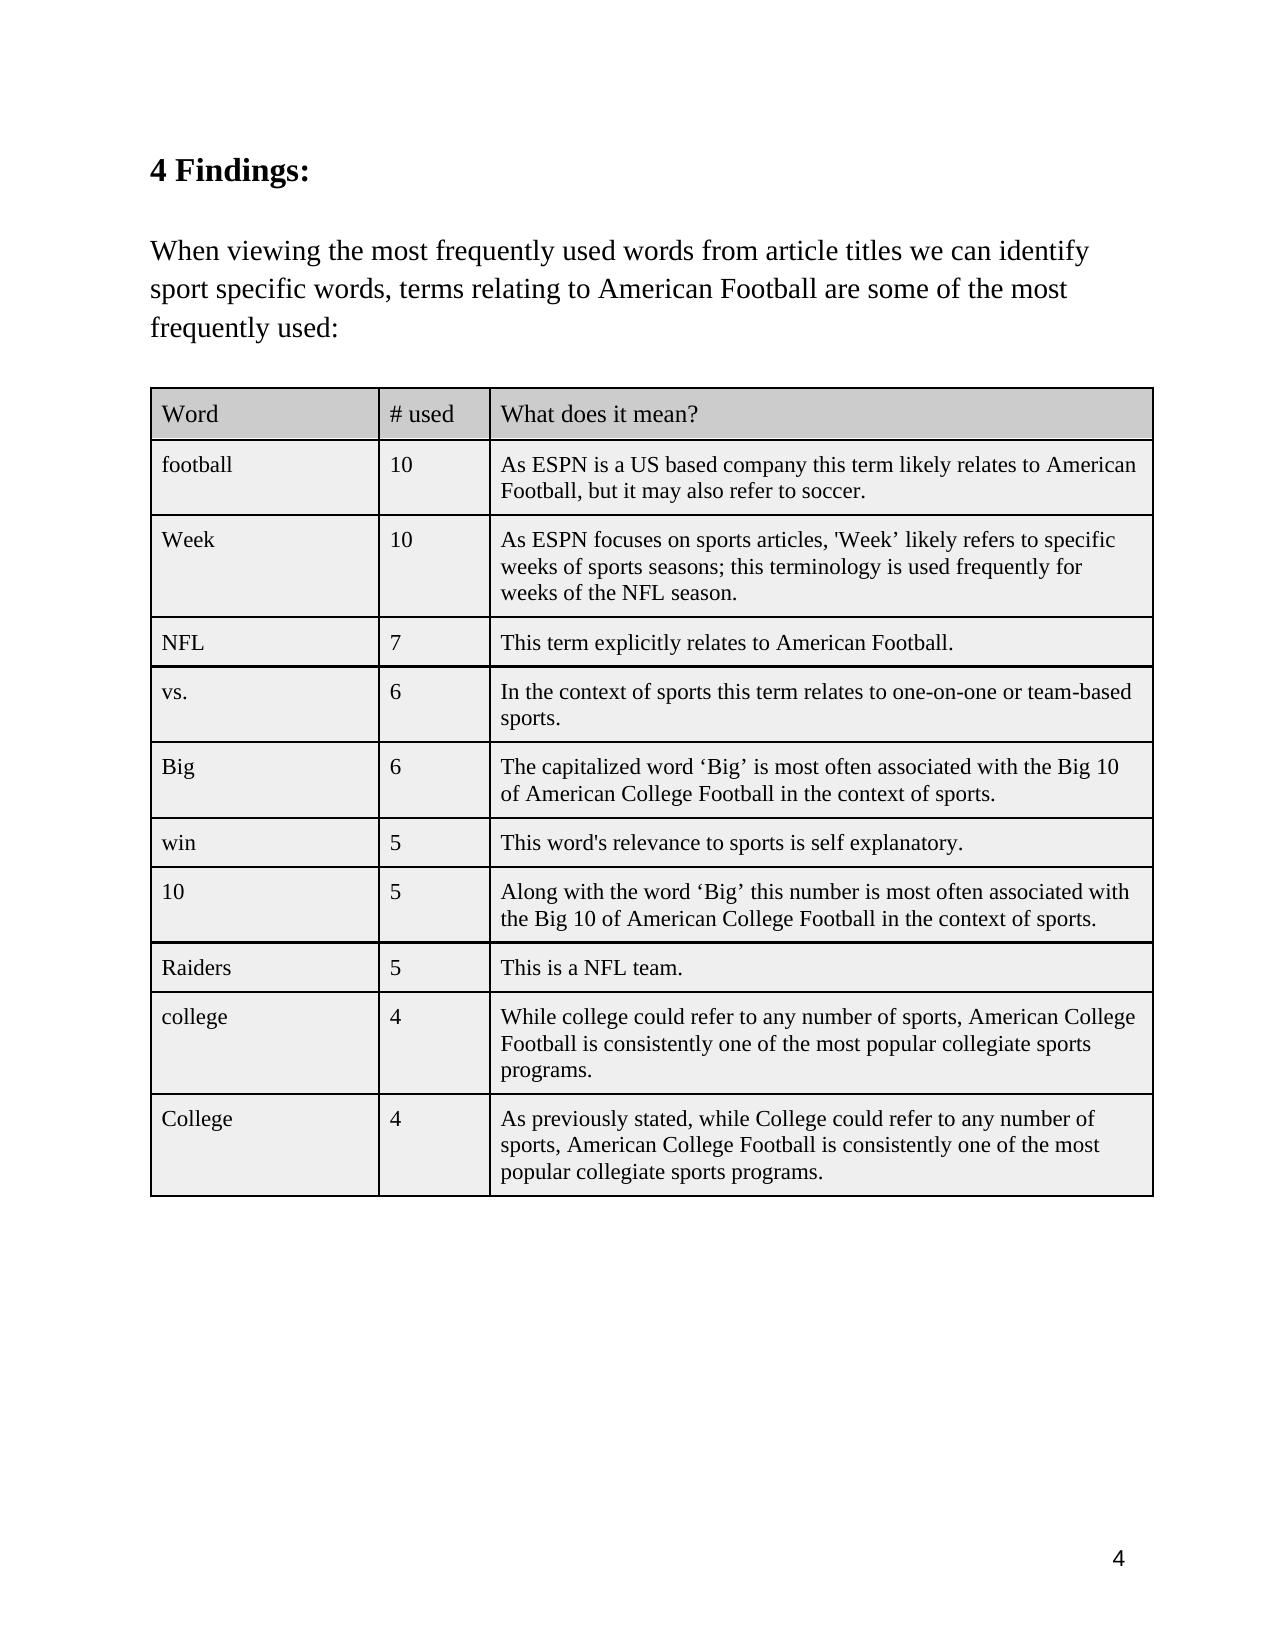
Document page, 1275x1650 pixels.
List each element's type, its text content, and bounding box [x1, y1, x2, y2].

table_cell While college could refer to any number of sports, American College Football is consistently one of the most popular collegiate sports programs. [491, 993, 1152, 1093]
text 4 Findings: [150, 150, 1125, 188]
table_cell 5 [380, 944, 489, 991]
table_cell This word's relevance to sports is self explanatory. [491, 819, 1152, 866]
table_cell 10 [152, 868, 378, 941]
table_cell This is a NFL team. [491, 944, 1152, 991]
table_cell 4 [380, 993, 489, 1093]
table_cell NFL [152, 618, 378, 665]
table_cell As ESPN is a US based company this term likely relates to American Football, but it may also refer to soccer. [491, 441, 1152, 514]
table_cell In the context of sports this term relates to one-on-one or team-based sports. [491, 668, 1152, 741]
table_cell 6 [380, 743, 489, 817]
table_cell football [152, 441, 378, 514]
table_header What does it mean? [491, 389, 1152, 438]
table_header # used [380, 389, 489, 438]
table_cell 6 [380, 668, 489, 741]
table_cell 10 [380, 516, 489, 616]
table_cell As ESPN focuses on sports articles, 'Week’ likely refers to specific weeks of sports seasons; this terminology is used frequently for weeks of the NFL season. [491, 516, 1152, 616]
table_cell 10 [380, 441, 489, 514]
table_cell Big [152, 743, 378, 817]
table_cell 4 [380, 1095, 489, 1195]
table_cell Week [152, 516, 378, 616]
table_cell Along with the word ‘Big’ this number is most often associated with the Big 10 of American College Football in the context of sports. [491, 868, 1152, 941]
table_cell 7 [380, 618, 489, 665]
table_cell College [152, 1095, 378, 1195]
table_cell The capitalized word ‘Big’ is most often associated with the Big 10 of American College Football in the context of sports. [491, 743, 1152, 817]
table_cell 5 [380, 868, 489, 941]
table_cell win [152, 819, 378, 866]
table_header Word [152, 389, 378, 438]
table_cell As previously stated, while College could refer to any number of sports, American College Football is consistently one of the most popular collegiate sports programs. [491, 1095, 1152, 1195]
table_cell college [152, 993, 378, 1093]
table_cell vs. [152, 668, 378, 741]
table_cell This term explicitly relates to American Football. [491, 618, 1152, 665]
text When viewing the most frequently used words from article titles we can identify sport specific words, terms relating to American Football are some of the most frequently used: [150, 233, 1125, 343]
table_cell 5 [380, 819, 489, 866]
table_cell Raiders [152, 944, 378, 991]
